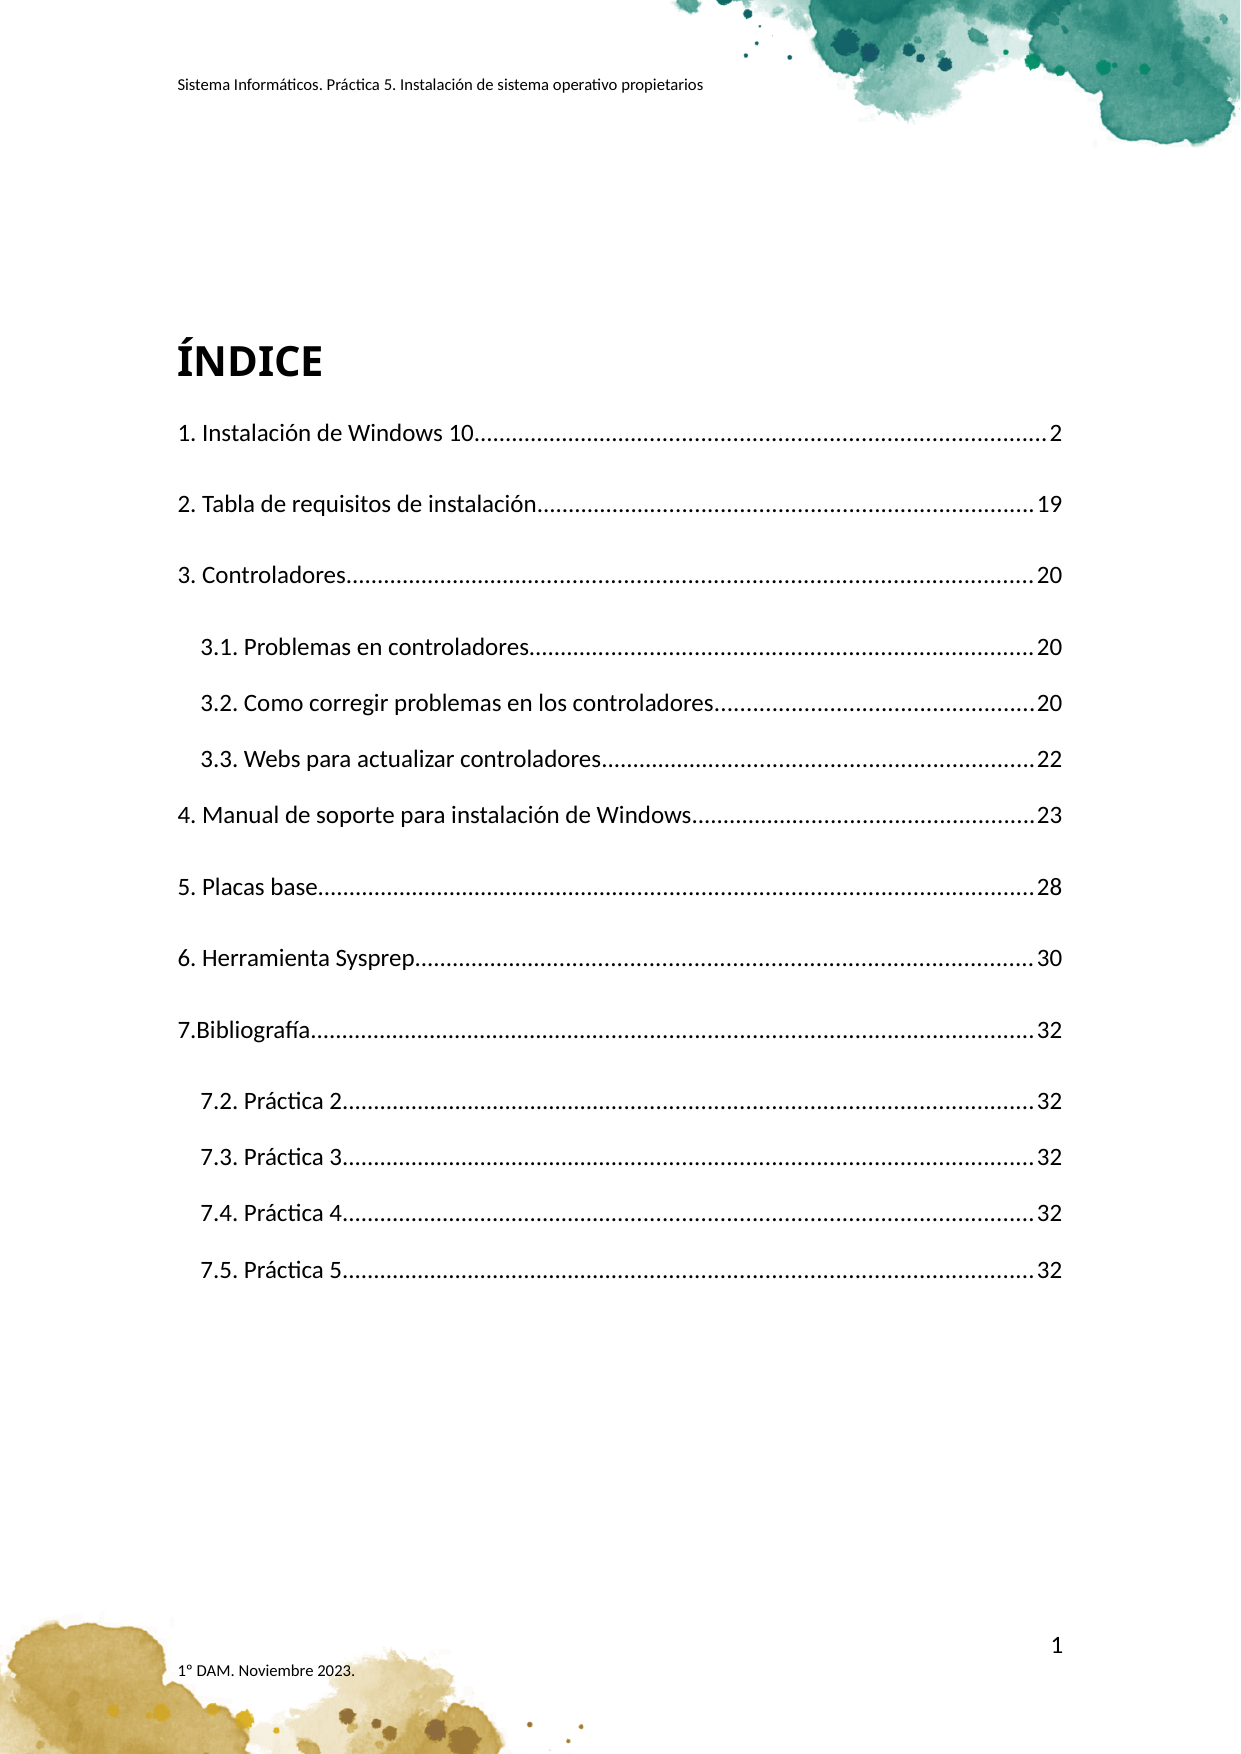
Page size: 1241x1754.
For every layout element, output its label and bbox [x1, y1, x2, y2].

picture [403, 0, 1241, 380]
picture [0, 1275, 1139, 1754]
